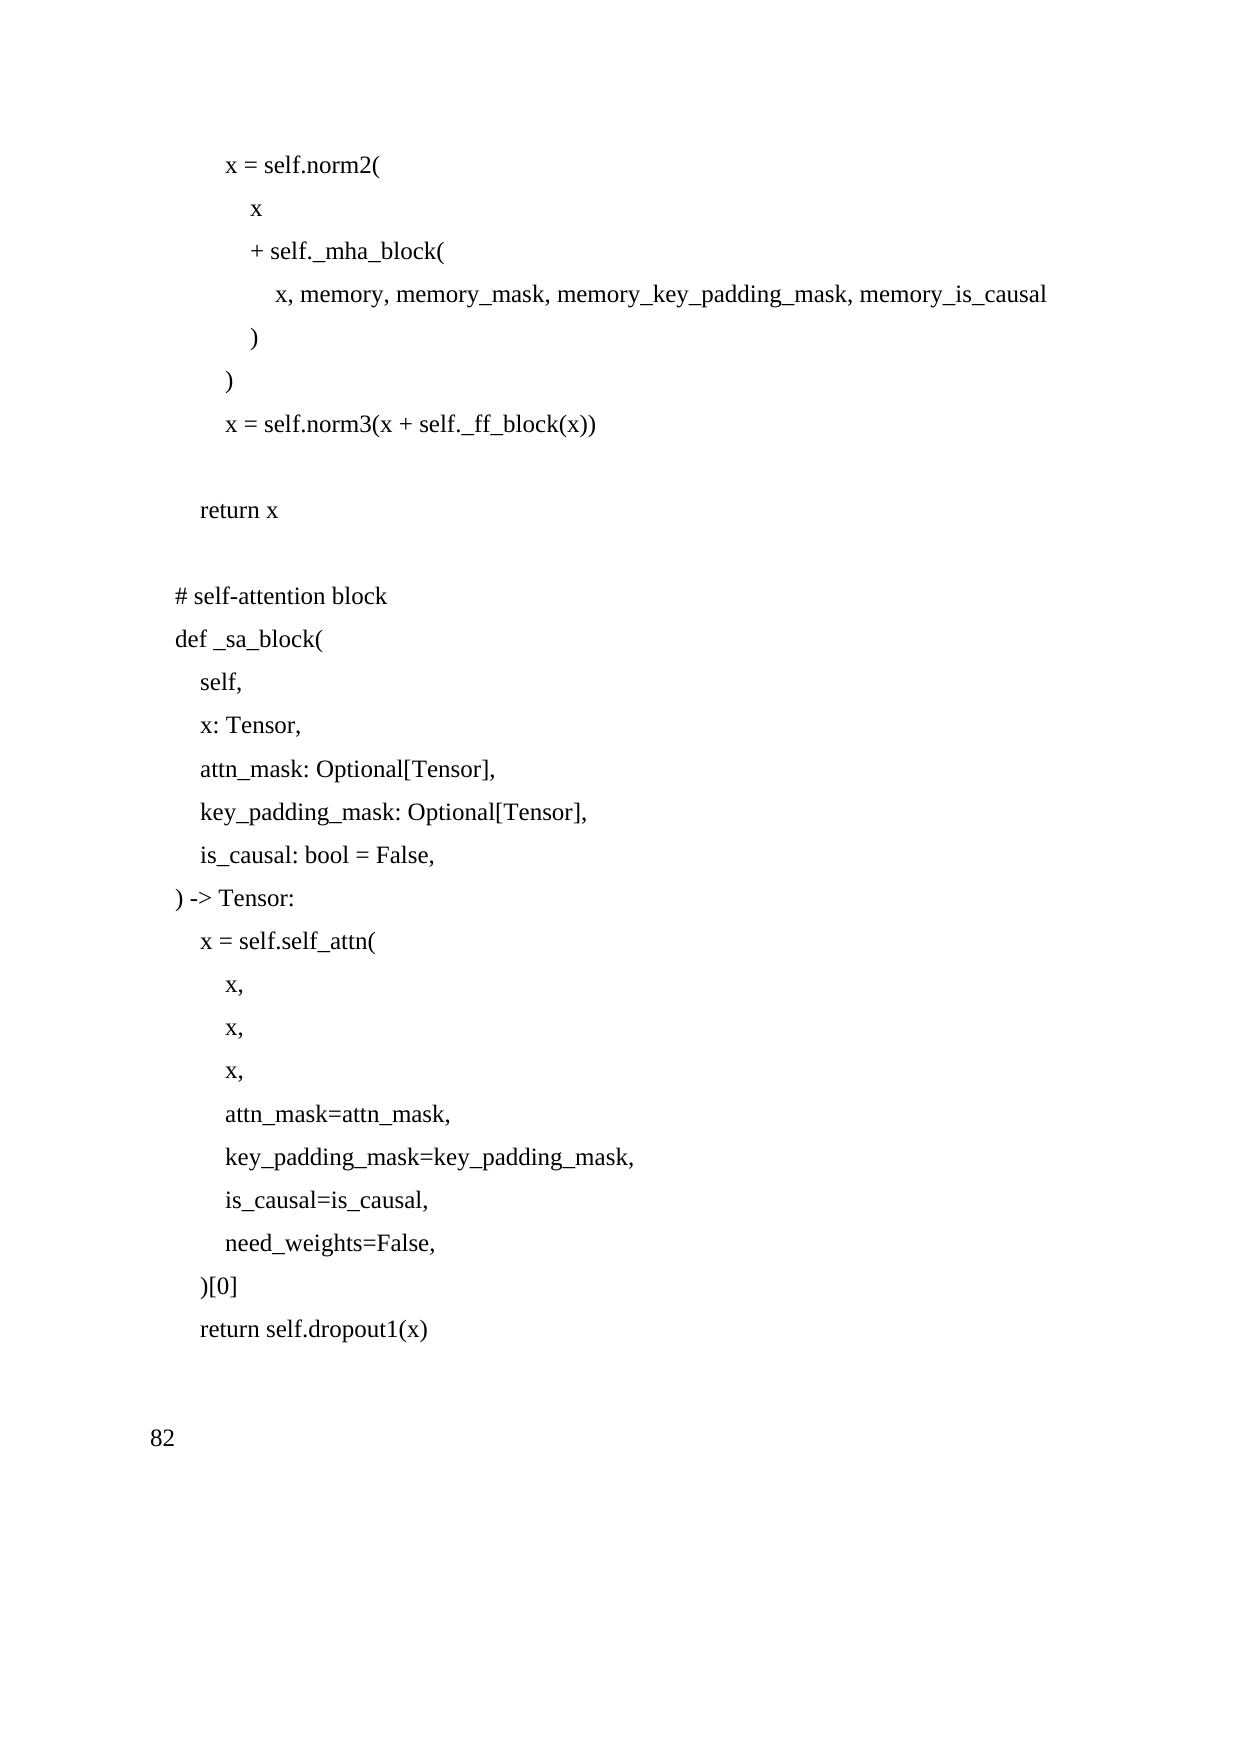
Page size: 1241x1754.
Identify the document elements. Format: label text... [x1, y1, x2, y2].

text def _sa_block( [150, 624, 1090, 653]
text # self-attention block [150, 581, 1090, 610]
text x = self.norm3(x + self._ff_block(x)) [150, 409, 1090, 437]
text ) -> Tensor: [150, 883, 1090, 912]
text x, [150, 1056, 1090, 1084]
text self, [150, 667, 1090, 696]
text + self._mha_block( [150, 236, 1090, 265]
text x, [150, 1012, 1090, 1041]
text is_causal: bool = False, [150, 840, 1090, 869]
text x = self.self_attn( [150, 926, 1090, 955]
text return self.dropout1(x) [150, 1314, 1090, 1343]
text attn_mask: Optional[Tensor], [150, 754, 1090, 782]
text x [150, 193, 1090, 222]
text )[0] [150, 1271, 1090, 1300]
text need_weights=False, [150, 1228, 1090, 1257]
text x = self.norm2( [150, 150, 1090, 179]
text ) [150, 366, 1090, 394]
text x: Tensor, [150, 711, 1090, 739]
text key_padding_mask: Optional[Tensor], [150, 797, 1090, 826]
text return x [150, 495, 1090, 524]
text attn_mask=attn_mask, [150, 1099, 1090, 1127]
text x, [150, 969, 1090, 998]
text key_padding_mask=key_padding_mask, [150, 1142, 1090, 1171]
text x, memory, memory_mask, memory_key_padding_mask, memory_is_causal [150, 279, 1090, 308]
text is_causal=is_causal, [150, 1185, 1090, 1214]
text ) [150, 322, 1090, 351]
